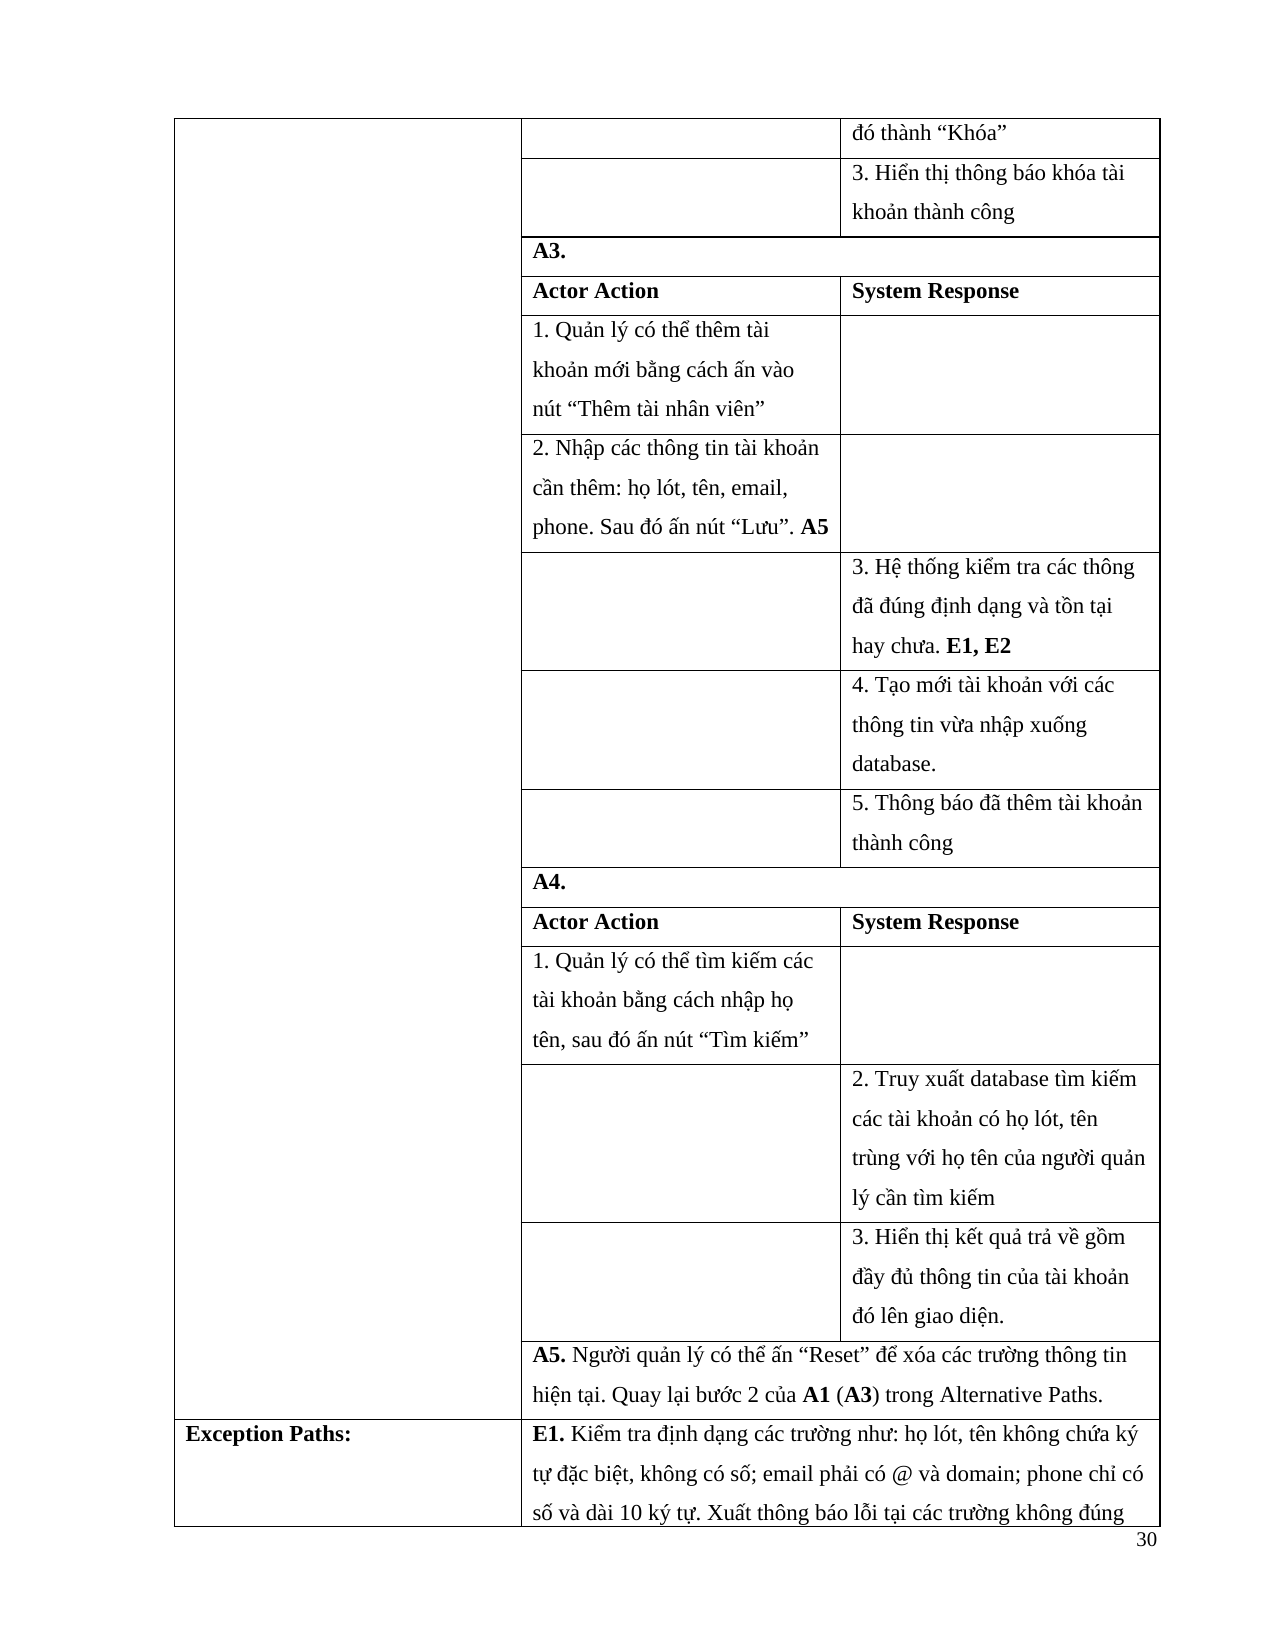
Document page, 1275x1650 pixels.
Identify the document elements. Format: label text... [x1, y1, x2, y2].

table_cell [522, 671, 840, 788]
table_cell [841, 119, 1159, 157]
table_cell [522, 1065, 840, 1222]
table_cell A4. [522, 868, 1159, 907]
table_cell System Response [841, 908, 1159, 946]
table_cell 3. Hiển thị kết quả trả về gồm đầy đủ thông tin của tài khoản đó lên giao diện. [841, 1223, 1159, 1341]
table_cell System Response [841, 277, 1159, 315]
table_cell [841, 316, 1159, 433]
table_cell 4. Tạo mới tài khoản với các thông tin vừa nhập xuống database. [841, 671, 1159, 788]
table_cell 3. Hiển thị thông báo khóa tài khoản thành công [841, 159, 1159, 236]
table_cell [522, 159, 840, 236]
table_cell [522, 1420, 1159, 1526]
table_cell Actor Action [522, 908, 840, 946]
table_cell 1. Quản lý có thể thêm tài khoản mới bằng cách ấn vào nút “Thêm tài nhân viên” [522, 316, 840, 433]
table_cell [841, 435, 1159, 552]
table_cell [522, 553, 840, 670]
table_cell [841, 947, 1159, 1064]
table_cell 1. Quản lý có thể tìm kiếm các tài khoản bằng cách nhập họ tên, sau đó ấn nút “Tìm kiếm” [522, 947, 840, 1064]
table_cell 2. Truy xuất database tìm kiếm các tài khoản có họ lót, tên trùng với họ tên của người quản lý cần tìm kiếm [841, 1065, 1159, 1222]
table_cell Actor Action [522, 277, 840, 315]
table_cell Exception Paths: [175, 1420, 521, 1526]
table_cell 2. Nhập các thông tin tài khoản cần thêm: họ lót, tên, email, phone. Sau đó ấn nút “Lưu”. A5 [522, 435, 840, 552]
table_cell [522, 119, 840, 157]
table_cell A5. Người quản lý có thể ấn “Reset” để xóa các trường thông tin hiện tại. Quay lại bước 2 của A1 (A3) trong Alternative Paths. [522, 1342, 1159, 1419]
table_cell 5. Thông báo đã thêm tài khoản thành công [841, 790, 1159, 867]
table_cell [522, 790, 840, 867]
table_cell 3. Hệ thống kiểm tra các thông đã đúng định dạng và tồn tại hay chưa. E1, E2 [841, 553, 1159, 670]
table_cell [522, 1223, 840, 1341]
table_cell A3. [522, 238, 1159, 276]
